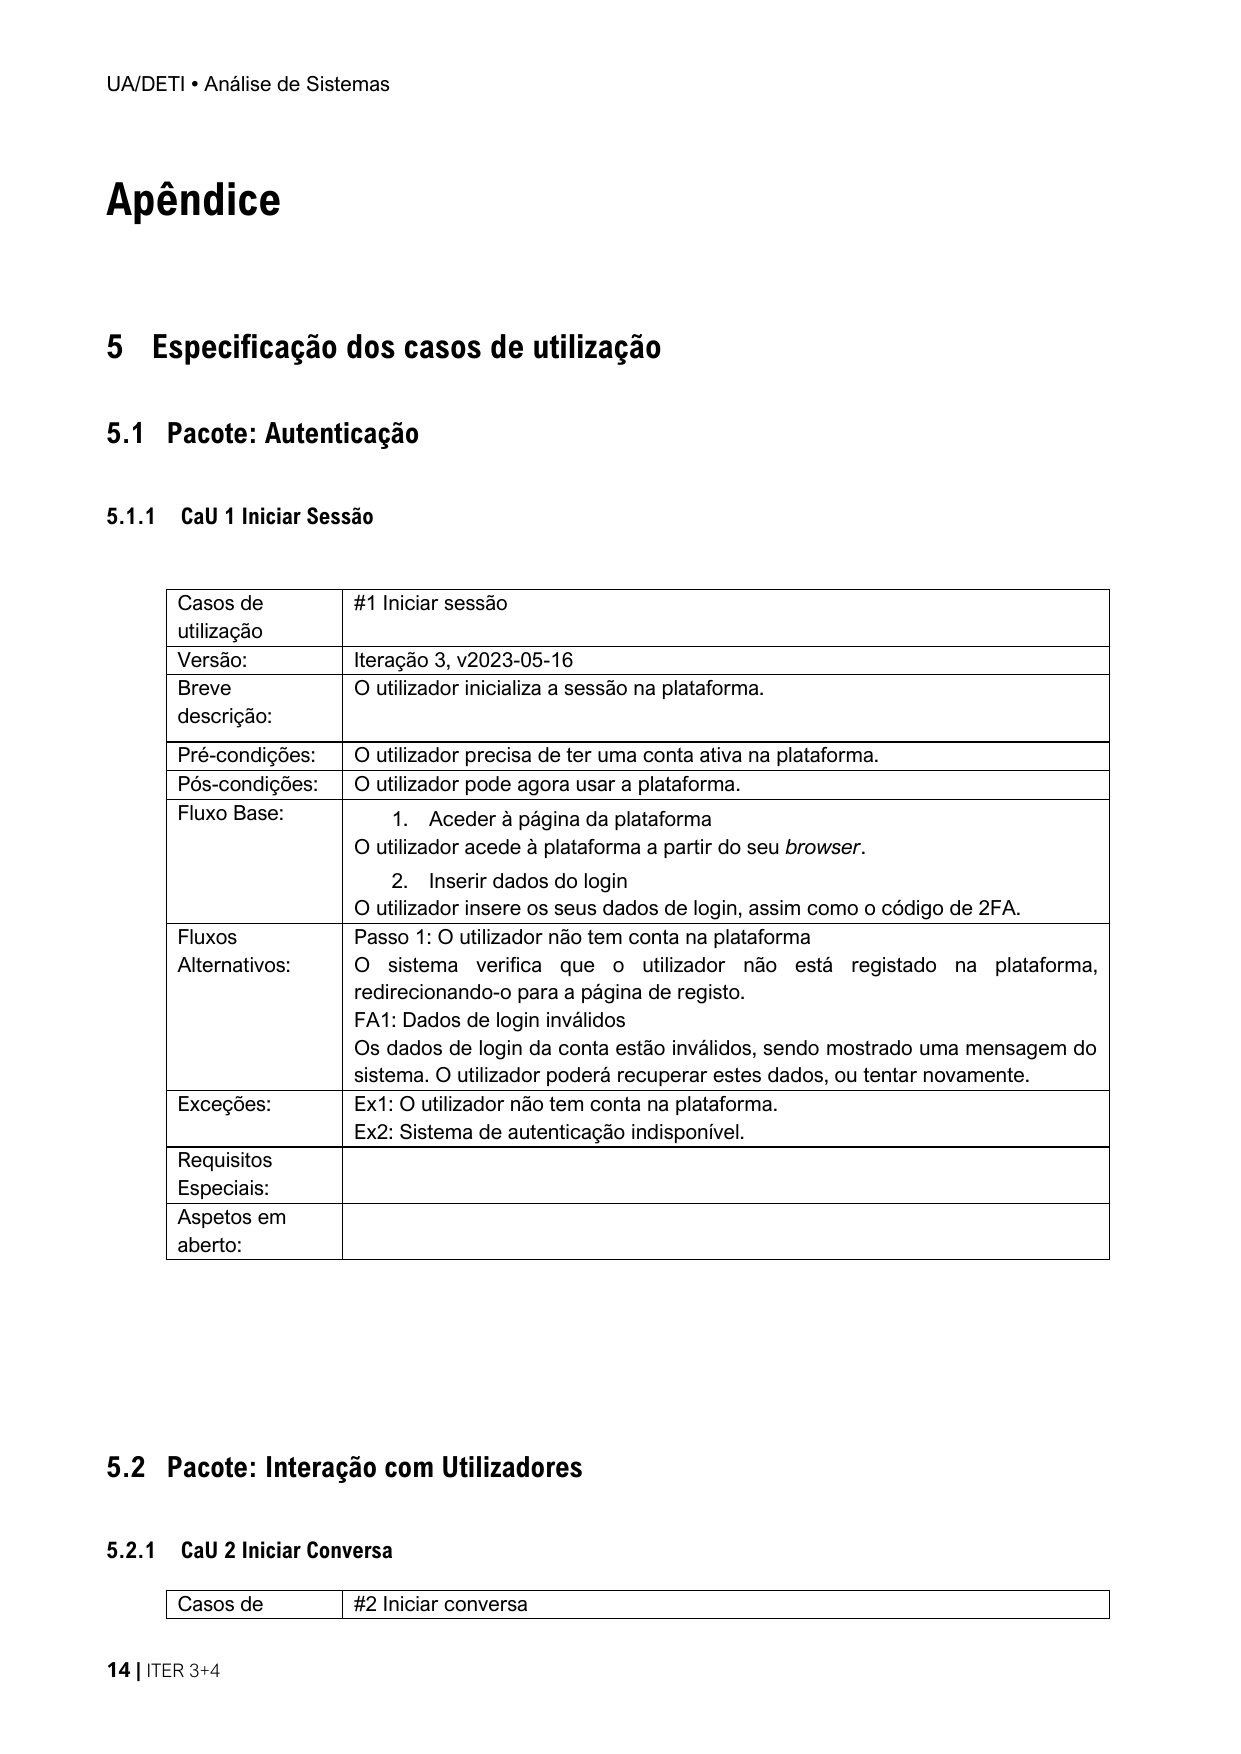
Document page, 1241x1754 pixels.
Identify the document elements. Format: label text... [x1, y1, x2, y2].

subtitle Pacote: Interação com Utilizadores [106, 1451, 1051, 1484]
title Apêndice [106, 171, 1051, 226]
table_cell Exceções: [167, 1091, 342, 1146]
table_cell O utilizador precisa de ter uma conta ativa na plataforma. [343, 743, 1109, 770]
table_cell Ex1: O utilizador não tem conta na plataforma. Ex2: Sistema de autenticação indisponível. [343, 1091, 1109, 1146]
table_header Casos de utilização [167, 590, 342, 646]
subtitle Especificação dos casos de utilização [106, 326, 1110, 367]
table_header Casos de utilização [167, 1591, 342, 1618]
subtitle CaU 2 Iniciar Conversa [106, 1534, 1051, 1564]
table_header #2 Iniciar conversa [343, 1591, 1109, 1618]
table_cell Requisitos Especiais: [167, 1148, 342, 1203]
table_cell Pré-condições: [167, 743, 342, 770]
table_header #1 Iniciar sessão [343, 590, 1109, 646]
table_cell Aceder à página da plataforma O utilizador acede à plataforma a partir do seu browser. Inserir dados do login O utilizador insere os seus dados de login, assim como o código de 2FA. [343, 800, 1109, 923]
table_cell Fluxos Alternativos: [167, 924, 342, 1090]
table_cell [343, 1204, 1109, 1259]
table_cell Breve descrição: [167, 675, 342, 741]
table_cell Versão: [167, 647, 342, 674]
subtitle CaU 1 Iniciar Sessão [106, 500, 1051, 530]
subtitle Pacote: Autenticação [106, 417, 1051, 450]
table_cell Pós-condições: [167, 771, 342, 799]
table_cell Passo 1: O utilizador não tem conta na plataforma O sistema verifica que o utilizador não está registado na plataforma, redirecionando-o para a página de registo. FA1: Dados de login inválidos Os dados de login da conta estão inválidos, sendo mostrado uma mensagem do sistema. O utilizador poderá recuperar estes dados, ou tentar novamente. [343, 924, 1109, 1090]
table_cell O utilizador inicializa a sessão na plataforma. [343, 675, 1109, 741]
table_cell [343, 1148, 1109, 1203]
table_cell Fluxo Base: [167, 800, 342, 923]
table_cell O utilizador pode agora usar a plataforma. [343, 771, 1109, 799]
table_cell Aspetos em aberto: [167, 1204, 342, 1259]
table_cell Iteração 3, v2023-05-16 [343, 647, 1109, 674]
